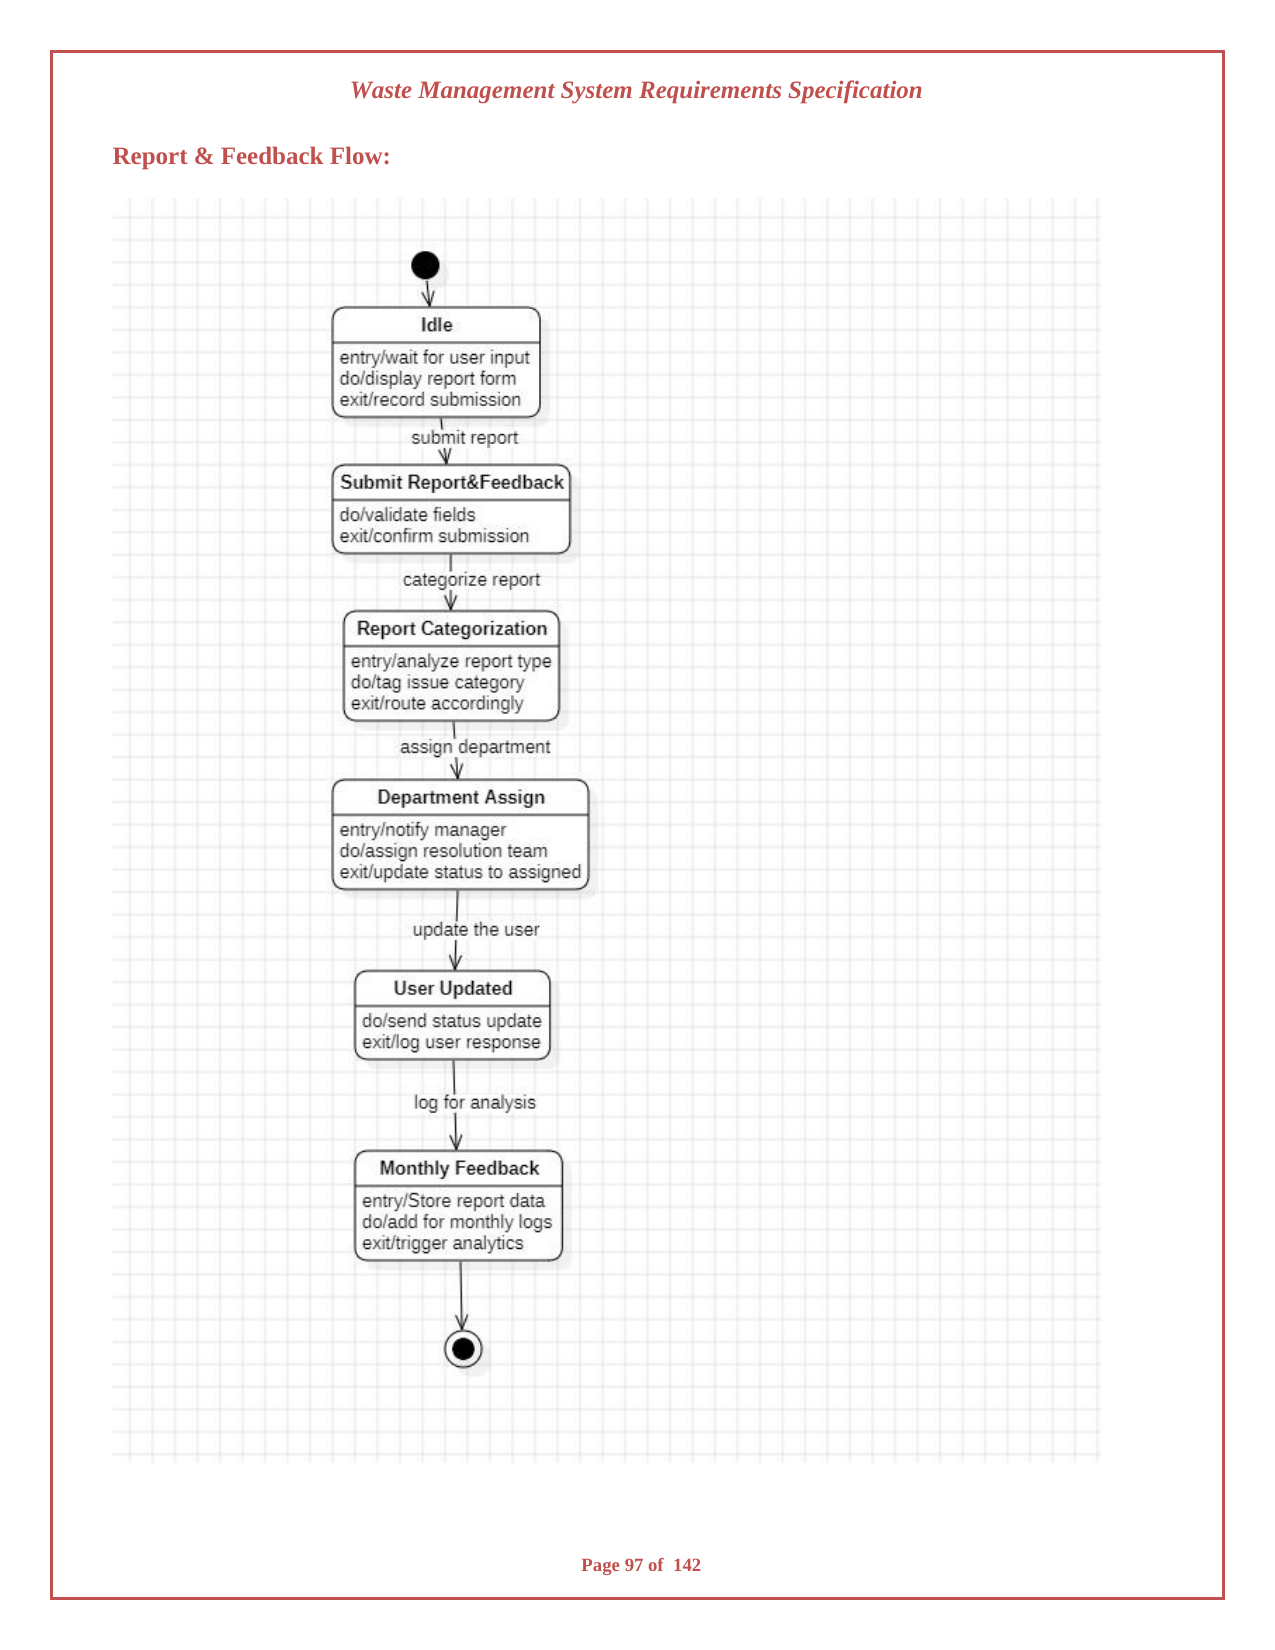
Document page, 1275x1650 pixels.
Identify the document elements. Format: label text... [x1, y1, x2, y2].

text Report & Feedback Flow: [112, 141, 1162, 170]
picture [112, 198, 1102, 1463]
